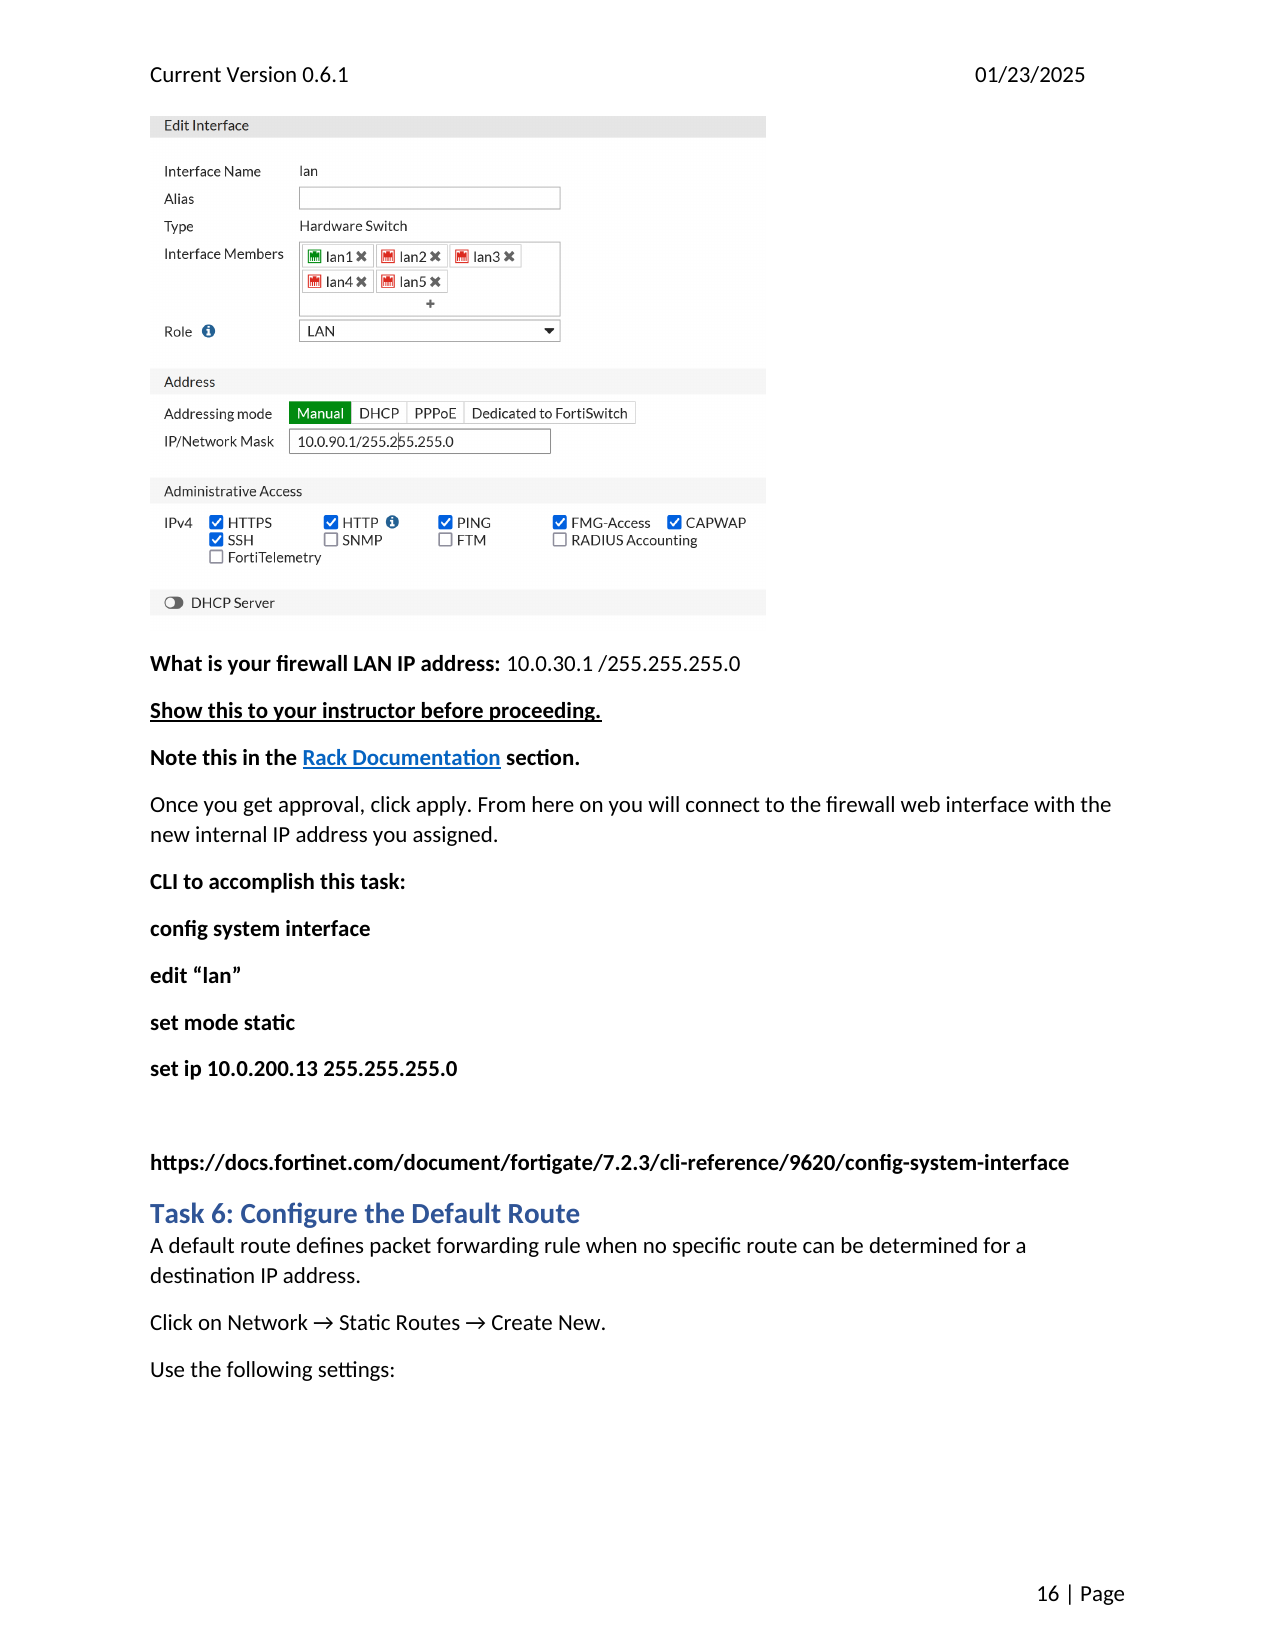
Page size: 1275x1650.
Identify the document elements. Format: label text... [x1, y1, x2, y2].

text CLI to accomplish this task: [150, 867, 1125, 895]
text Click on Network → Static Routes → Create New. [150, 1308, 1125, 1336]
text config system interface [150, 914, 1125, 942]
subtitle Task 6: Configure the Default Route [150, 1195, 1125, 1231]
text What is your firewall LAN IP address: 10.0.30.1 /255.255.255.0 [150, 649, 1125, 677]
text Once you get approval, click apply. From here on you will connect to the firewall web interface with the new internal IP address you assigned. [150, 790, 1125, 848]
text A default route defines packet forwarding rule when no specific route can be determined for a destination IP address. [150, 1231, 1125, 1289]
text https://docs.fortinet.com/document/fortigate/7.2.3/cli-reference/9620/config-system-interface [150, 1148, 1125, 1176]
text edit “lan” [150, 961, 1125, 989]
text Note this in the Rack Documentation section. [150, 743, 1125, 771]
text set mode static [150, 1008, 1125, 1036]
text set ip 10.0.200.13 255.255.255.0 [150, 1054, 1125, 1082]
text Use the following settings: [150, 1355, 1125, 1383]
picture [150, 116, 766, 631]
text Show this to your instructor before proceeding. [150, 696, 1125, 724]
